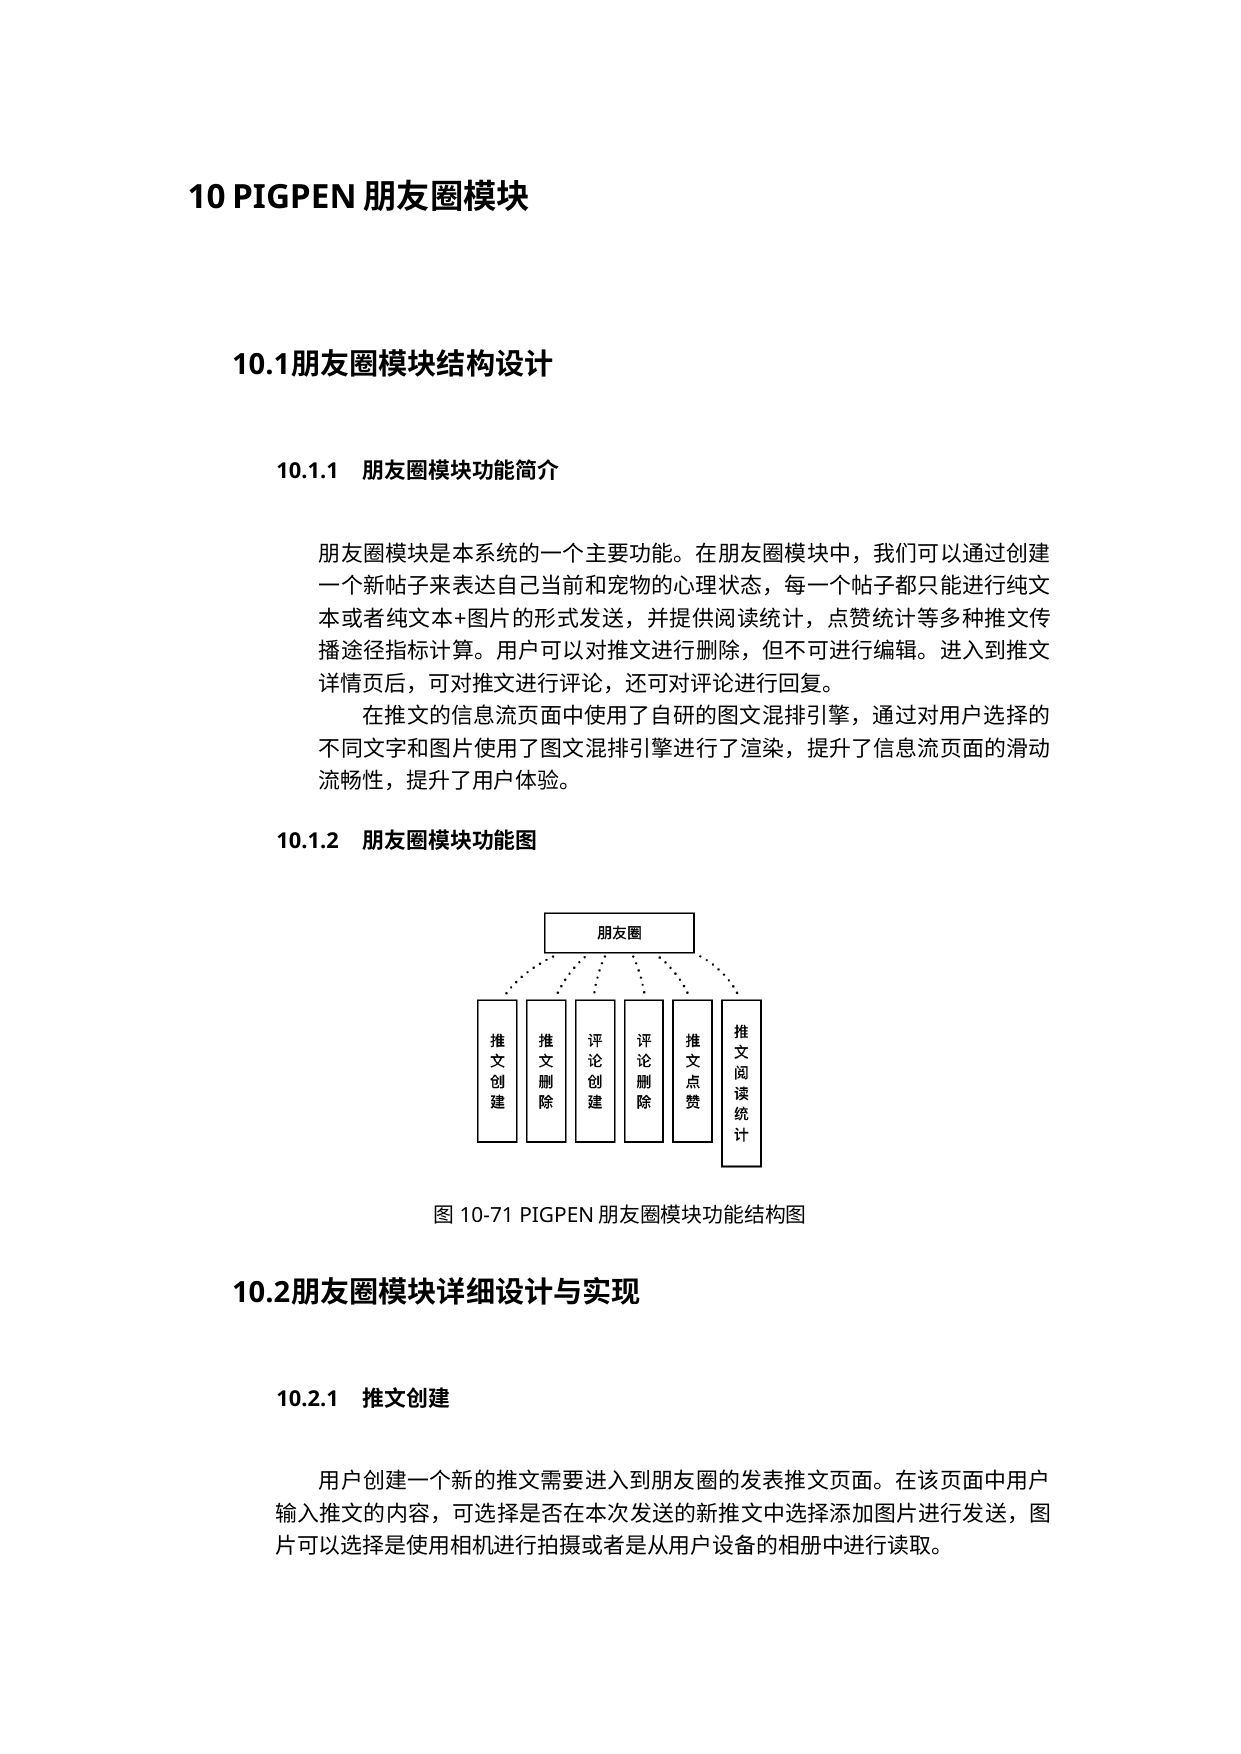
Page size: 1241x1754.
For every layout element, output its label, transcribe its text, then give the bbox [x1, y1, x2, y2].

subtitle 朋友圈模块功能简介 [276, 453, 1053, 485]
subtitle 朋友圈模块结构设计 [232, 329, 1053, 394]
text 用户创建一个新的推文需要进入到朋友圈的发表推文页面。在该页面中用户输入推文的内容，可选择是否在本次发送的新推文中选择添加图片进行发送，图片可以选择是使用相机进行拍摄或者是从用户设备的相册中进行读取。 [275, 1463, 1053, 1560]
subtitle 朋友圈模块功能图 [276, 822, 1053, 855]
subtitle PIGPEN朋友圈模块 [187, 162, 1053, 227]
text 朋友圈模块是本系统的一个主要功能。在朋友圈模块中，我们可以通过创建一个新帖子来表达自己当前和宠物的心理状态，每一个帖子都只能进行纯文本或者纯文本+图片的形式发送，并提供阅读统计，点赞统计等多种推文传播途径指标计算。用户可以对推文进行删除，但不可进行编辑。进入到推文详情页后，可对推文进行评论，还可对评论进行回复。 [319, 535, 1053, 698]
subtitle 朋友圈模块详细设计与实现 [232, 1257, 1053, 1322]
text 在推文的信息流页面中使用了自研的图文混排引擎，通过对用户选择的不同文字和图片使用了图文混排引擎进行了渲染，提升了信息流页面的滑动流畅性，提升了用户体验。 [319, 698, 1053, 795]
subtitle 推文创建 [276, 1380, 1053, 1413]
picture [473, 905, 767, 1173]
